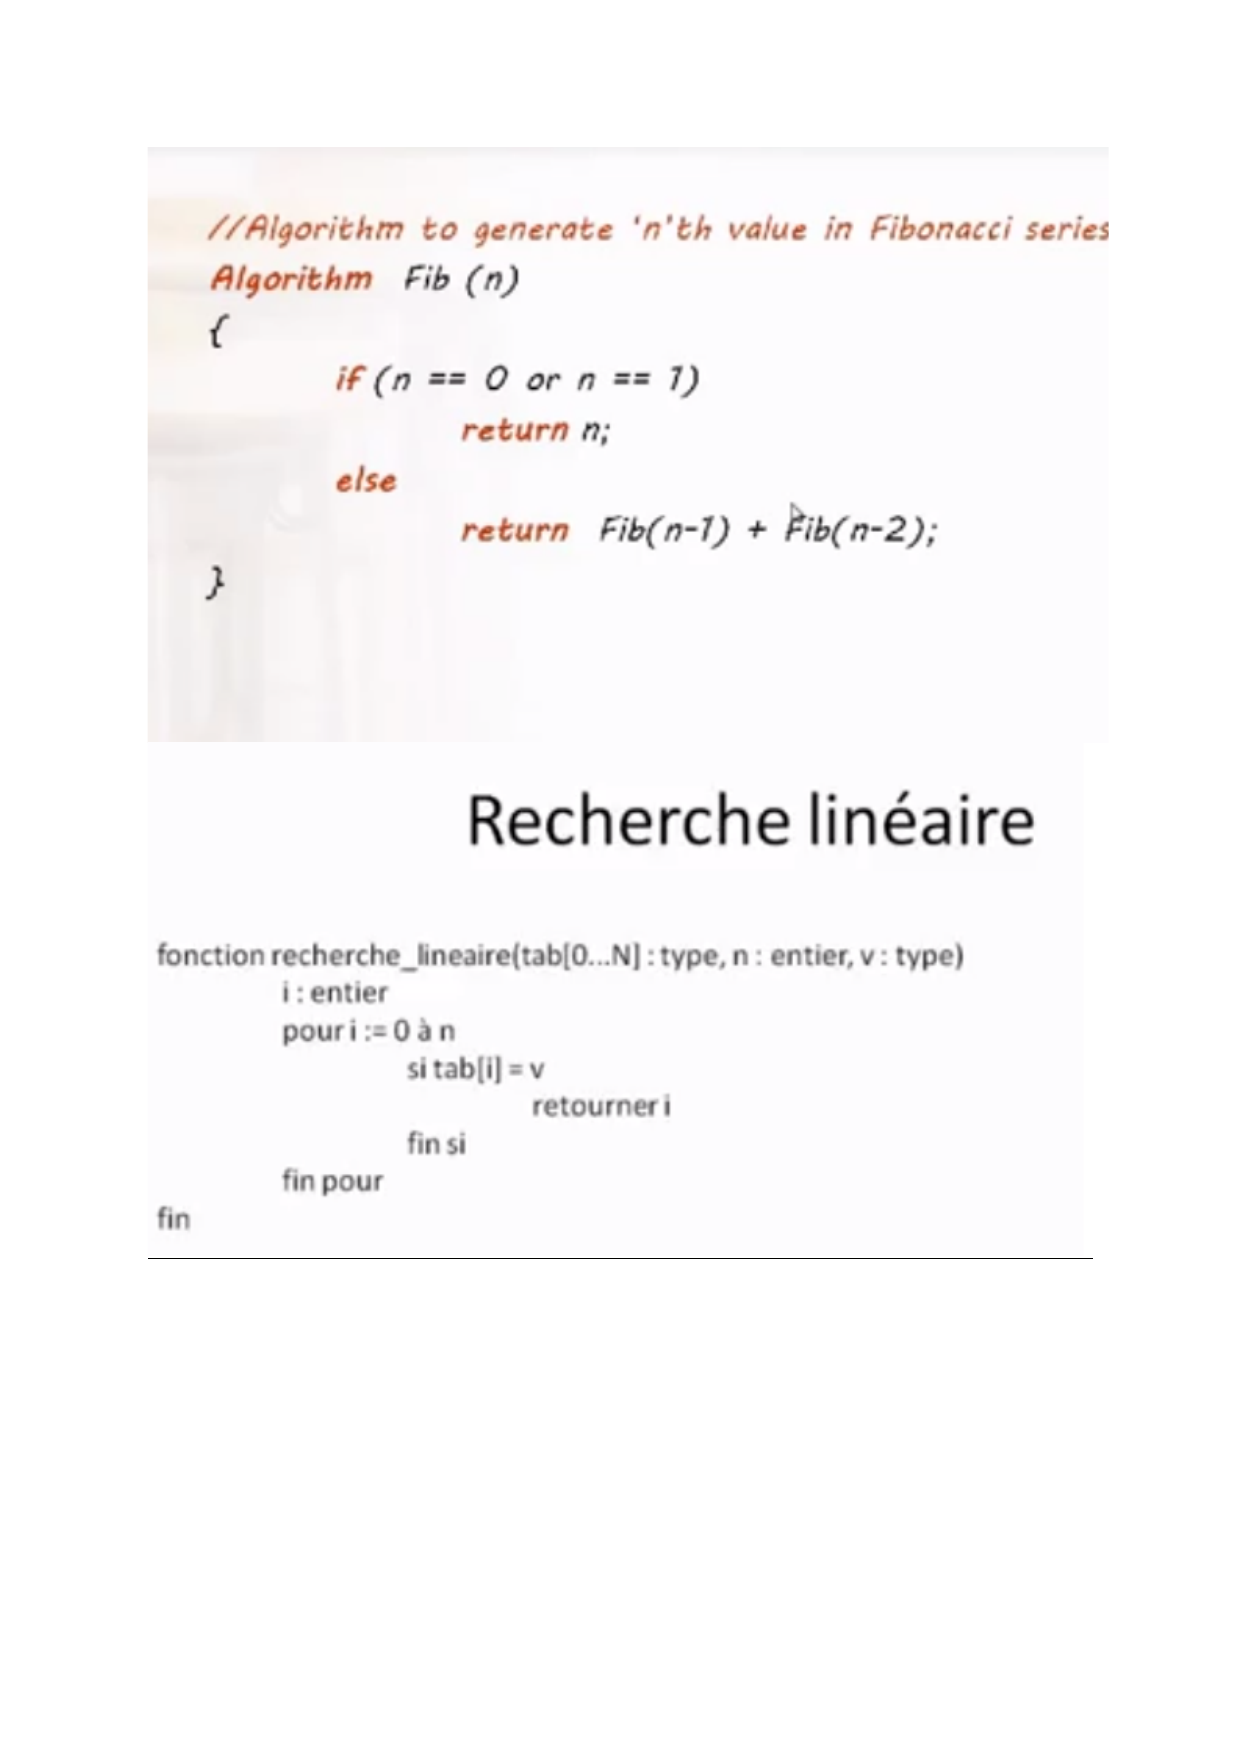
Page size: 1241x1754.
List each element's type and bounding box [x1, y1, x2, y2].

picture [147, 147, 1109, 1256]
